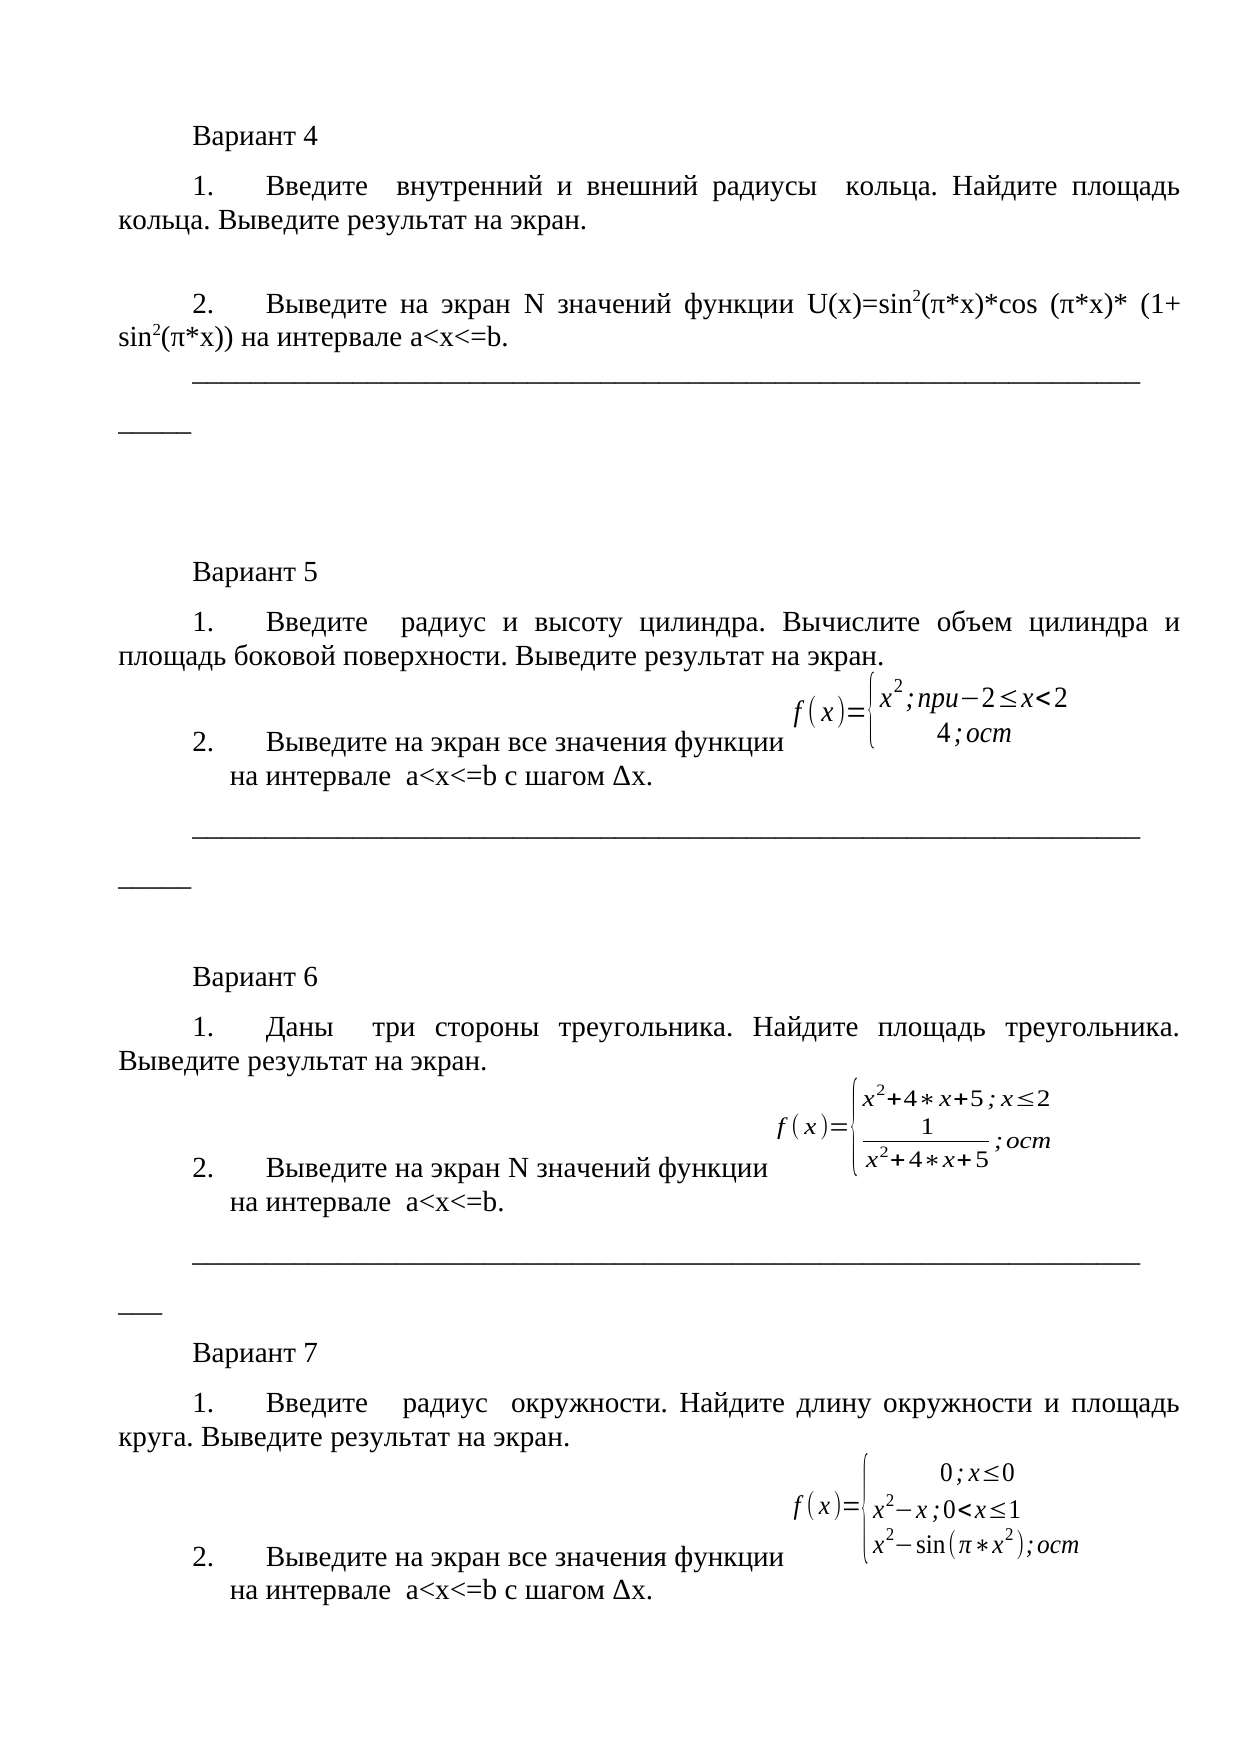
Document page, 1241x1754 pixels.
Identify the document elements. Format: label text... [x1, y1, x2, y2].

list Введите внутренний и внешний радиусы кольца. Найдите площадь кольца. Выведите результат на экран. [118, 168, 1181, 236]
list Даны три стороны треугольника. Найдите площадь треугольника. Выведите результат на экран. [118, 1009, 1181, 1076]
list Выведите на экран все значения функции [118, 672, 1181, 758]
text Вариант 4 [118, 118, 1181, 152]
list Введите радиус окружности. Найдите длину окружности и площадь круга. Выведите результат на экран. [118, 1385, 1181, 1452]
text на интервале a<x<=b с шагом Δx. [156, 1572, 1181, 1606]
list Выведите на экран N значений функции [118, 1076, 1181, 1184]
text ______________________________________________________________________ [118, 353, 1181, 437]
text Вариант 6 [118, 959, 1181, 993]
text ____________________________________________________________________ [118, 1234, 1181, 1318]
list Выведите на экран N значений функции U(x)=sin2(π*x)*cos (π*x)* (1+ sin2(π*x)) на интервале a<x<=b. [118, 286, 1181, 353]
text на интервале a<x<=b. [156, 1184, 1181, 1217]
text Вариант 5 [118, 554, 1181, 588]
text Вариант 7 [118, 1335, 1181, 1368]
list Выведите на экран все значения функции [118, 1452, 1181, 1572]
list Введите радиус и высоту цилиндра. Вычислите объем цилиндра и площадь боковой поверхности. Выведите результат на экран. [118, 604, 1181, 672]
text на интервале a<x<=b с шагом Δx. [156, 758, 1181, 791]
text ______________________________________________________________________ [118, 808, 1181, 892]
